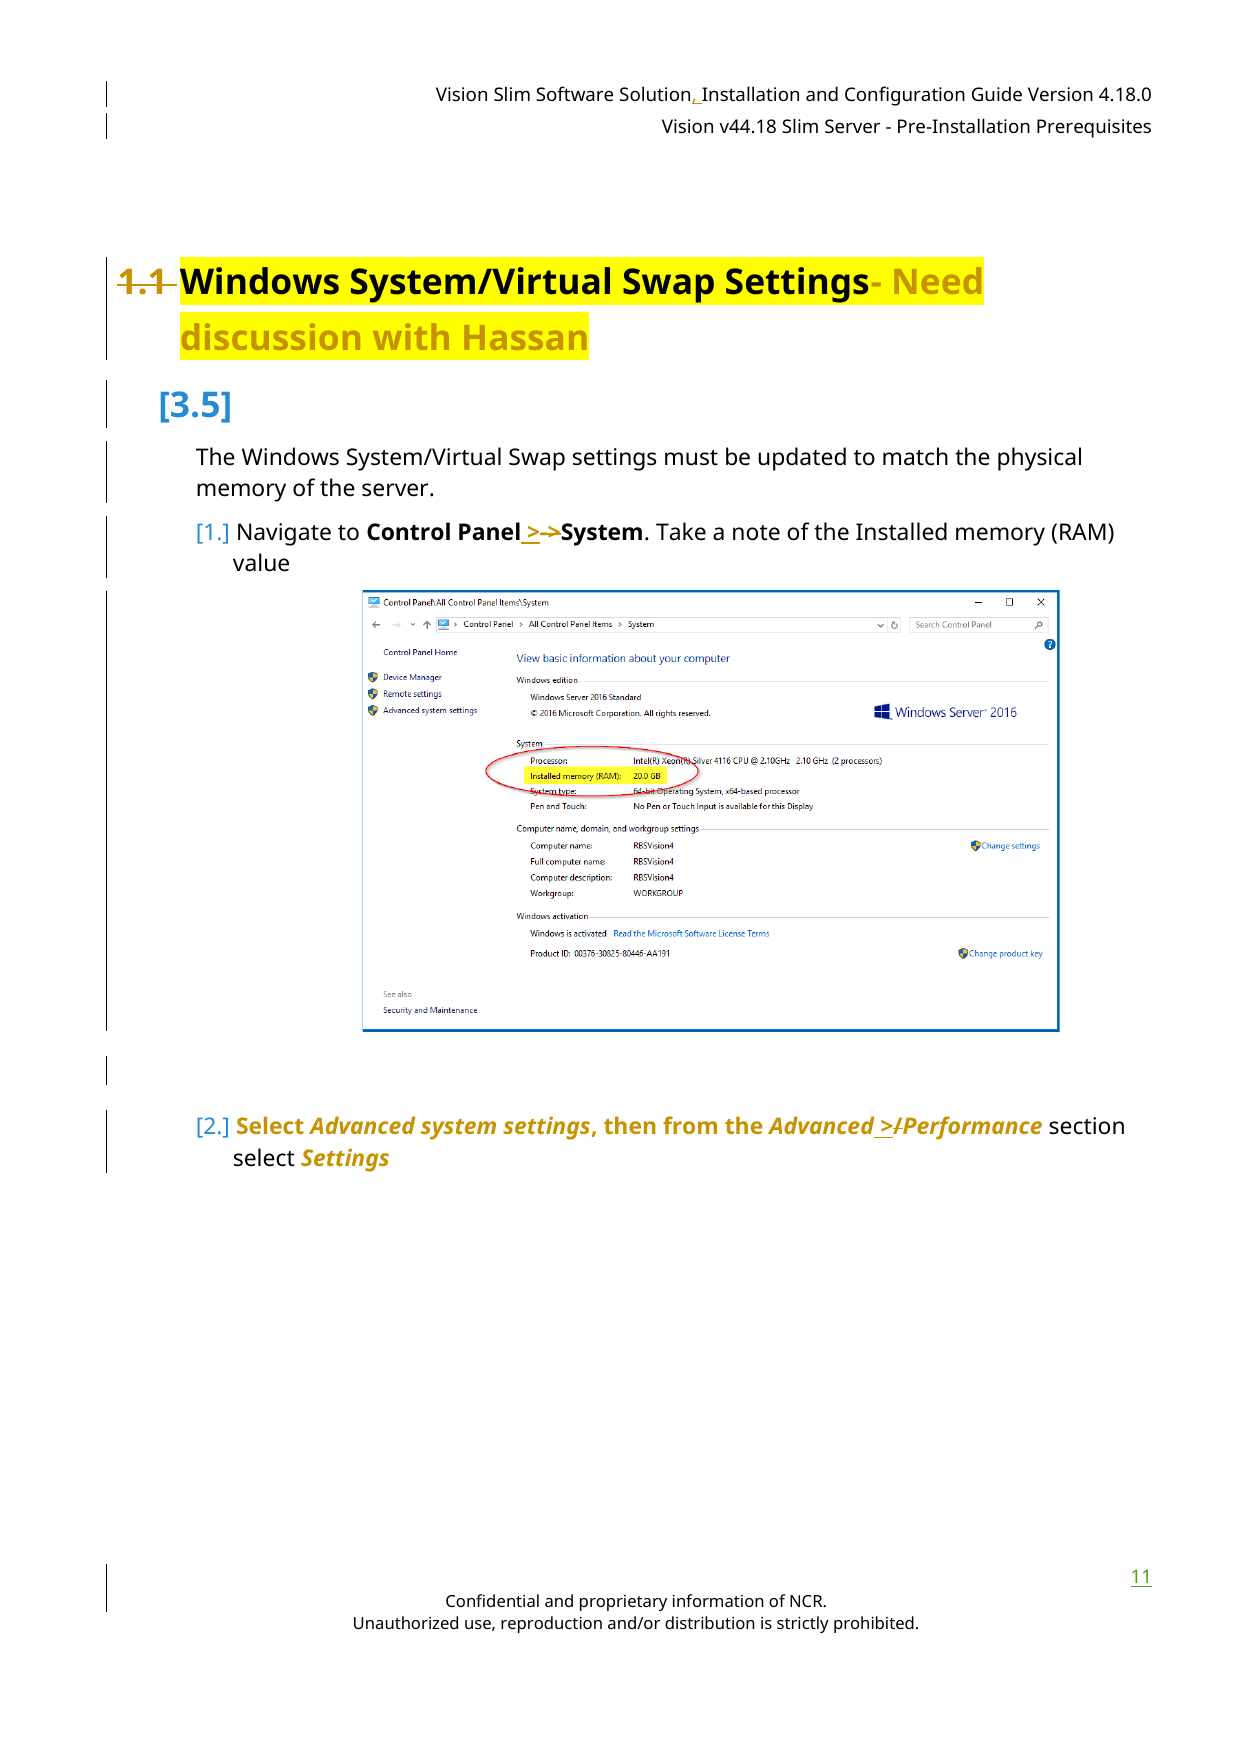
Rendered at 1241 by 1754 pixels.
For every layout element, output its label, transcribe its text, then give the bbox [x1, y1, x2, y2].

subtitle Windows System/Virtual Swap Settings- Need discussion with Hassan [117, 257, 1152, 360]
list Navigate to Control PanelSystem. Take a note of the Installed memory (RAM) value [196, 516, 1152, 578]
list Select Advanced system settings, then from the AdvancedPerformance section select Settings [196, 1110, 1152, 1173]
picture [362, 590, 1060, 1032]
text The Windows System/Virtual Swap settings must be updated to match the physical memory of the server. [196, 441, 1152, 503]
